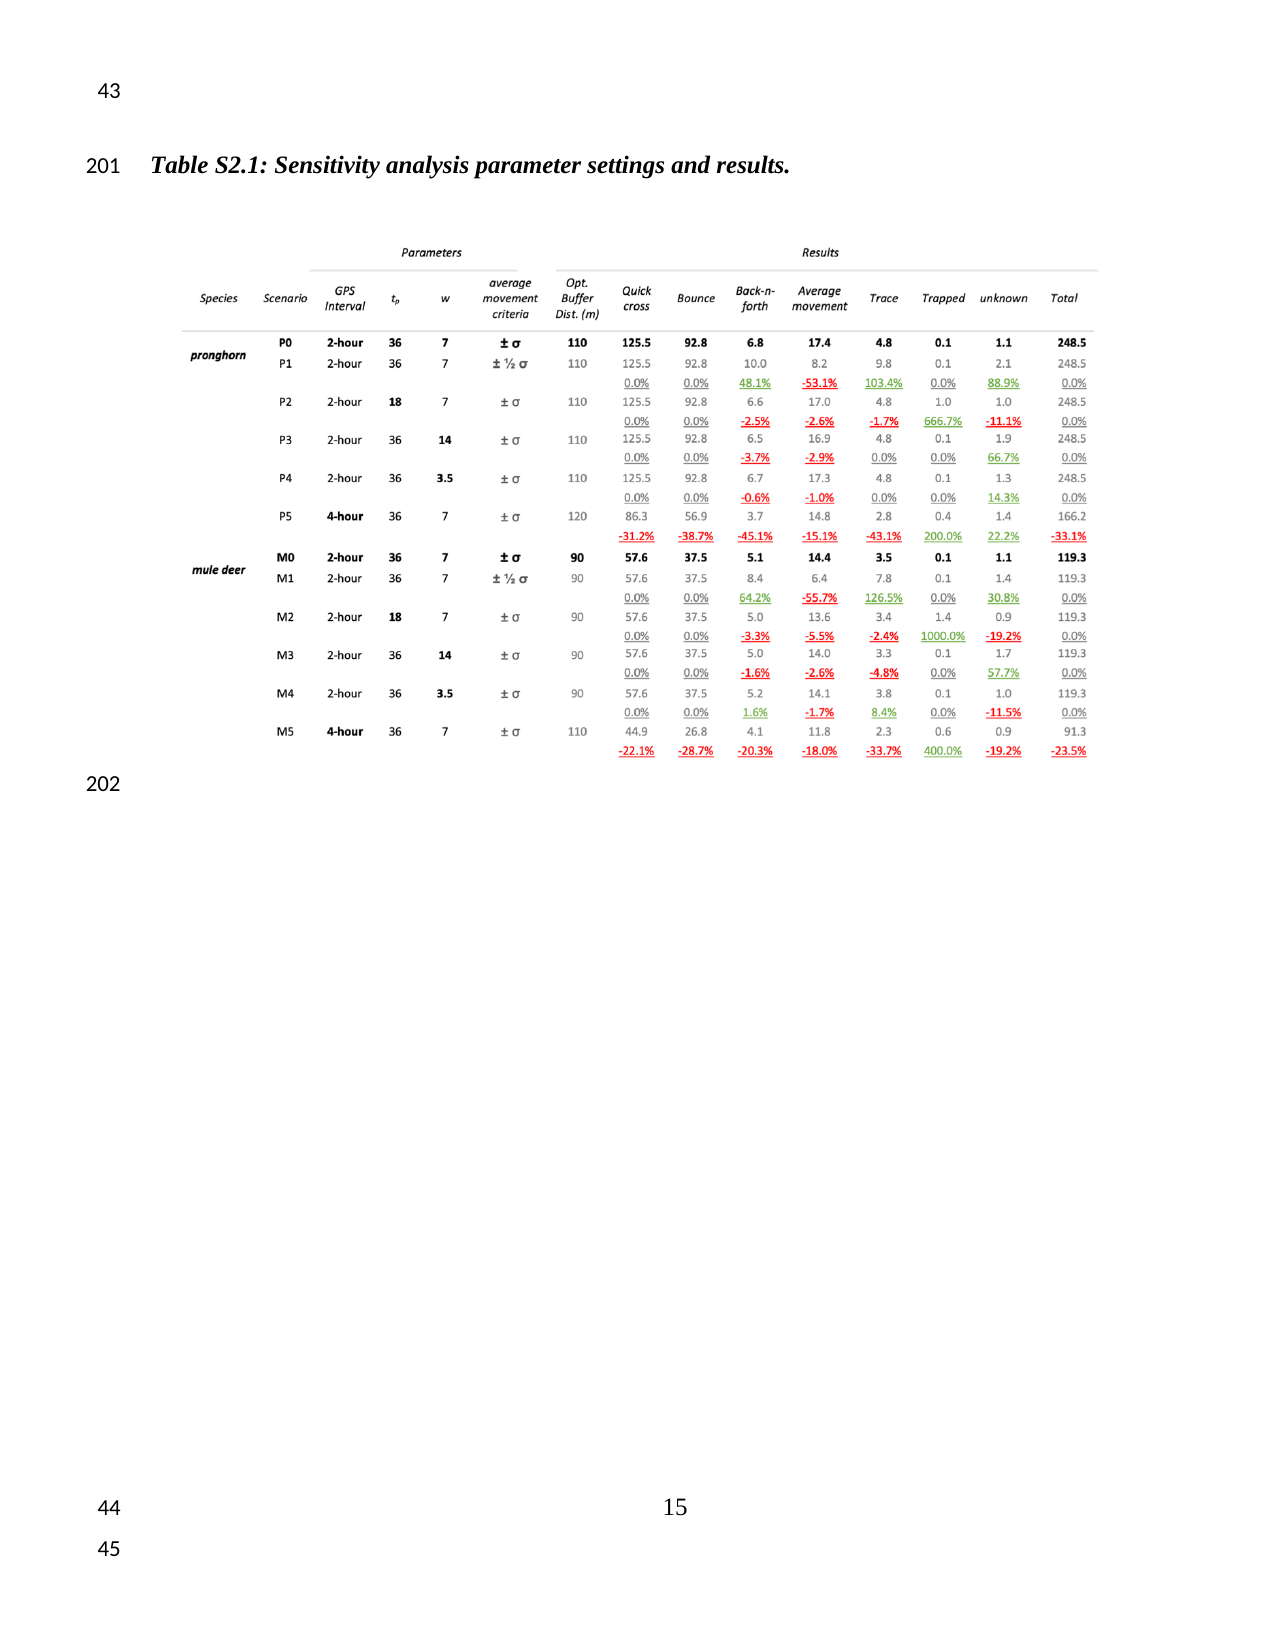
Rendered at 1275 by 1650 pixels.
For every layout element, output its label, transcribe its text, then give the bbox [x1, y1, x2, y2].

picture [150, 207, 1124, 792]
subtitle Table S2.1: Sensitivity analysis parameter settings and results. [150, 150, 1125, 179]
